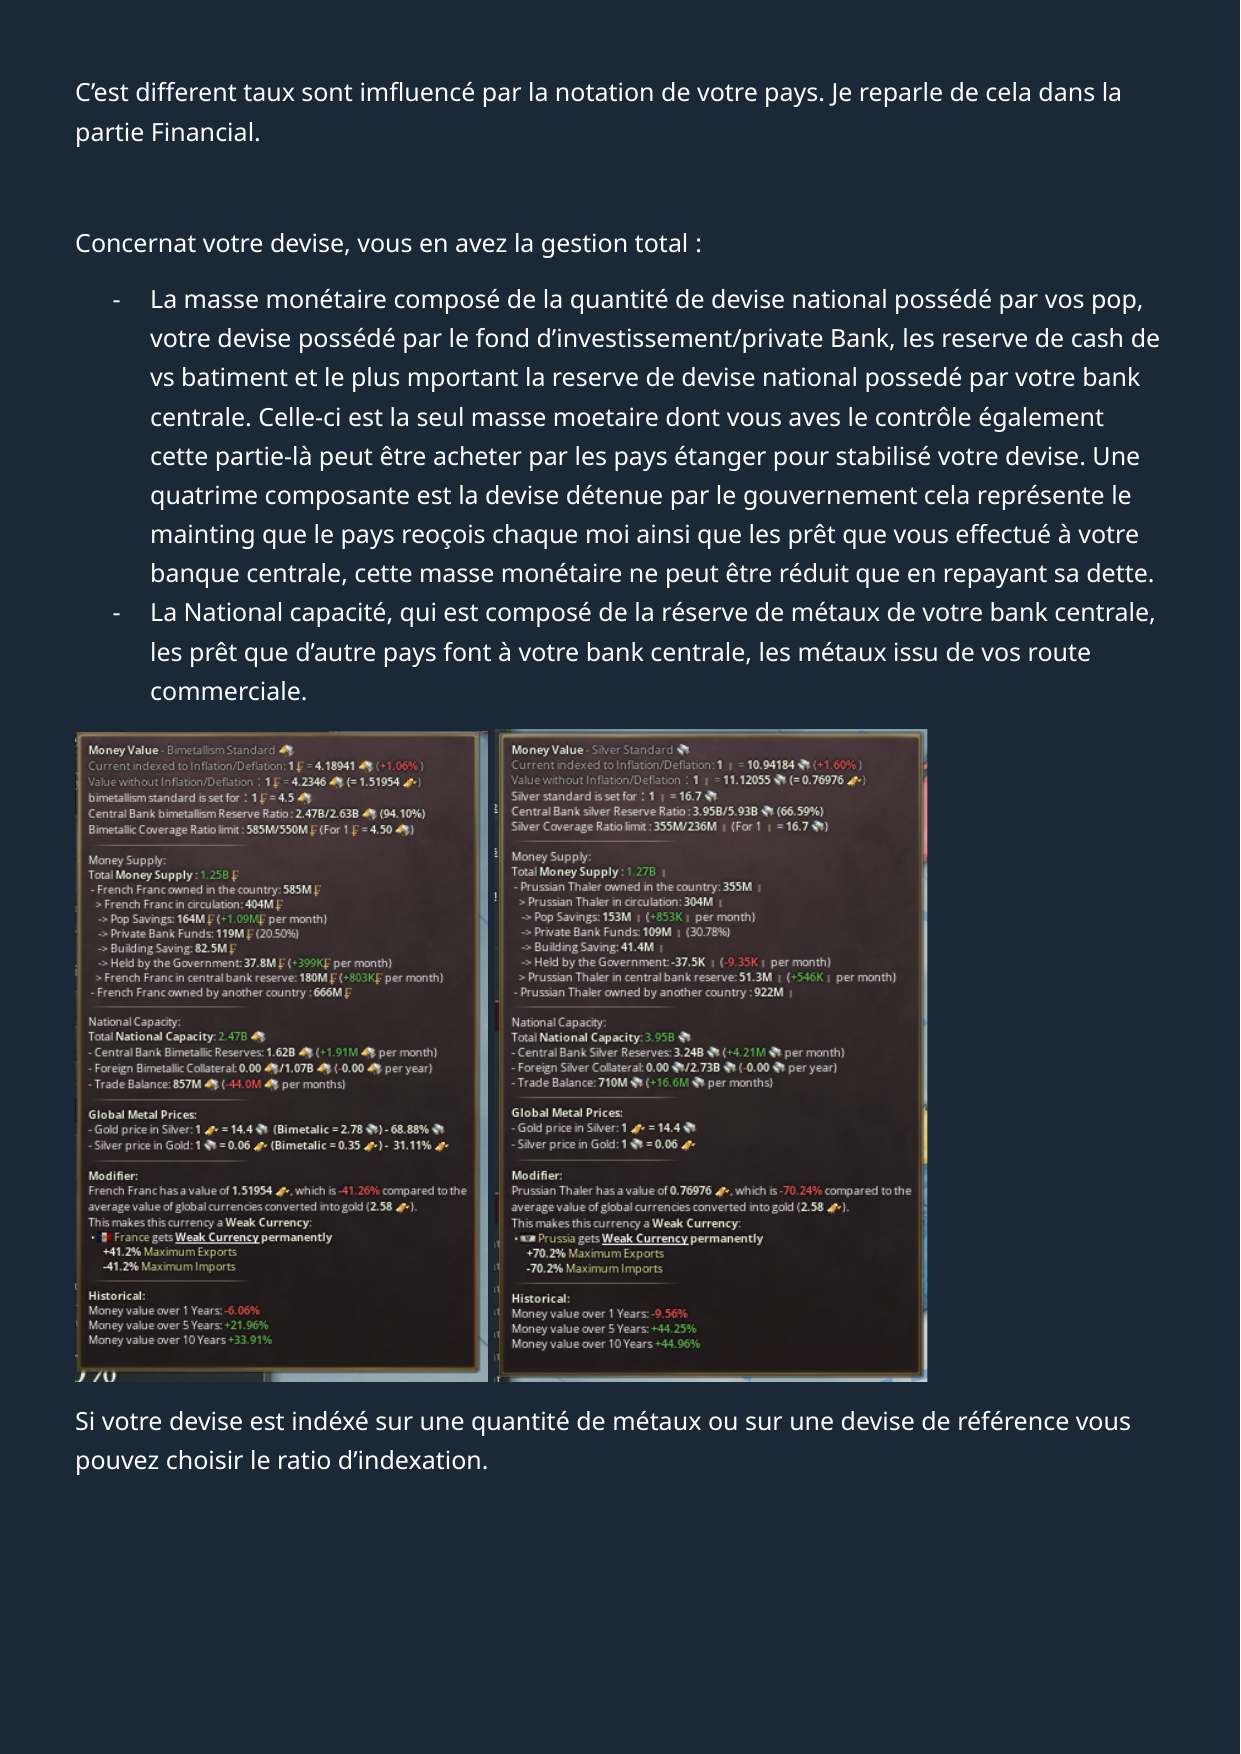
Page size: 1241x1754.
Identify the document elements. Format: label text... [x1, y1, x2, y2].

list La National capacité, qui est composé de la réserve de métaux de votre bank centrale, les prêt que d’autre pays font à votre bank centrale, les métaux issu de vos route commerciale. [112, 595, 1165, 707]
picture [75, 731, 488, 1382]
text Concernat votre devise, vous en avez la gestion total : [75, 226, 1165, 260]
text Si votre devise est indéxé sur une quantité de métaux ou sur une devise de référence vous pouvez choisir le ratio d’indexation. [75, 1403, 1165, 1477]
picture [494, 729, 928, 1382]
list La masse monétaire composé de la quantité de devise national possédé par vos pop, votre devise possédé par le fond d’investissement/private Bank, les reserve de cash de vs batiment et le plus mportant la reserve de devise national possedé par votre bank centrale. Celle-ci est la seul masse moetaire dont vous aves le contrôle également cette partie-là peut être acheter par les pays étanger pour stabilisé votre devise. Une quatrime composante est la devise détenue par le gouvernement cela représente le mainting que le pays reoçois chaque moi ainsi que les prêt que vous effectué à votre banque centrale, cette masse monétaire ne peut être réduit que en repayant sa dette. [112, 282, 1165, 590]
text C’est different taux sont imfluencé par la notation de votre pays. Je reparle de cela dans la partie Financial. [75, 75, 1165, 148]
